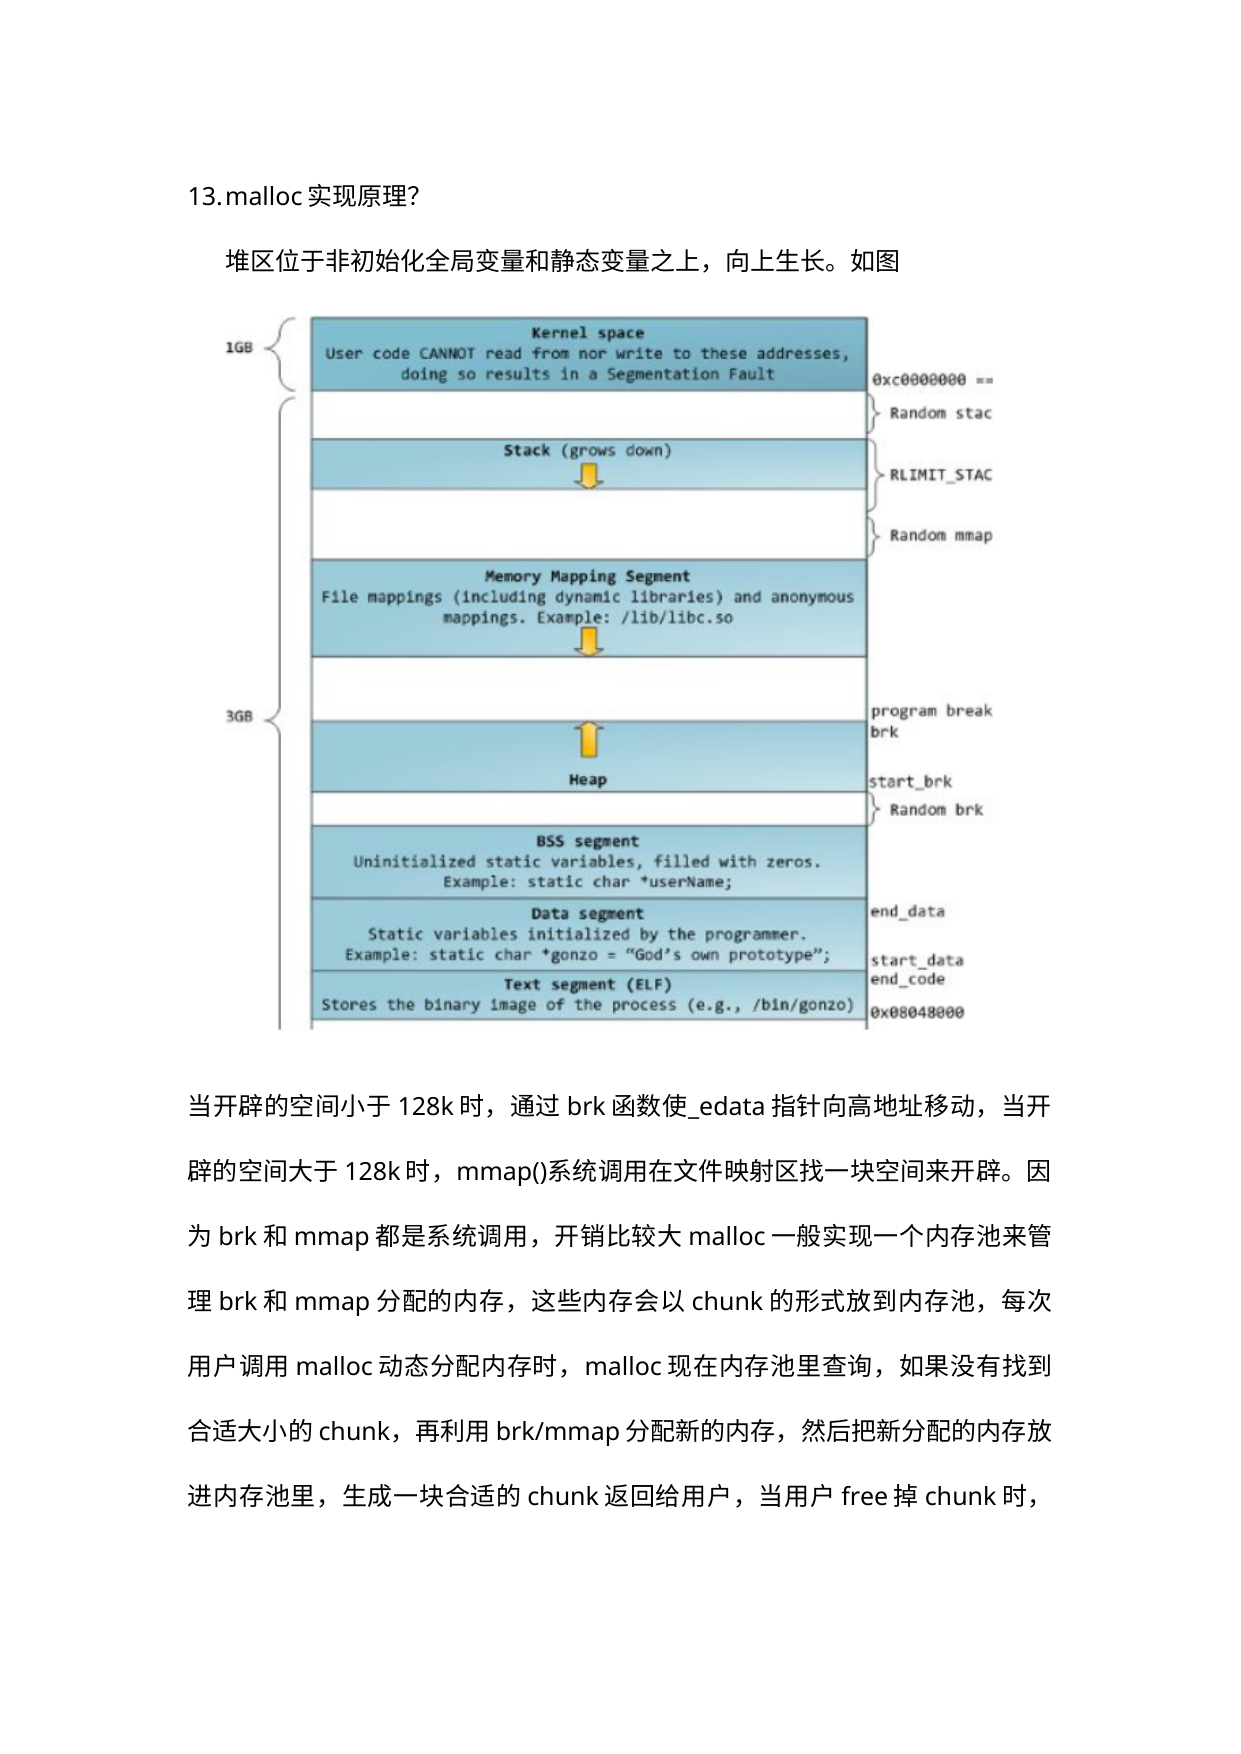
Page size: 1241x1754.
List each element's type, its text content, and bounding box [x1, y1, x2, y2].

list malloc实现原理？ [187, 162, 1053, 227]
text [187, 1072, 1053, 1527]
picture [187, 292, 1053, 1049]
list 堆区位于非初始化全局变量和静态变量之上，向上生长。如图 [225, 227, 1053, 292]
